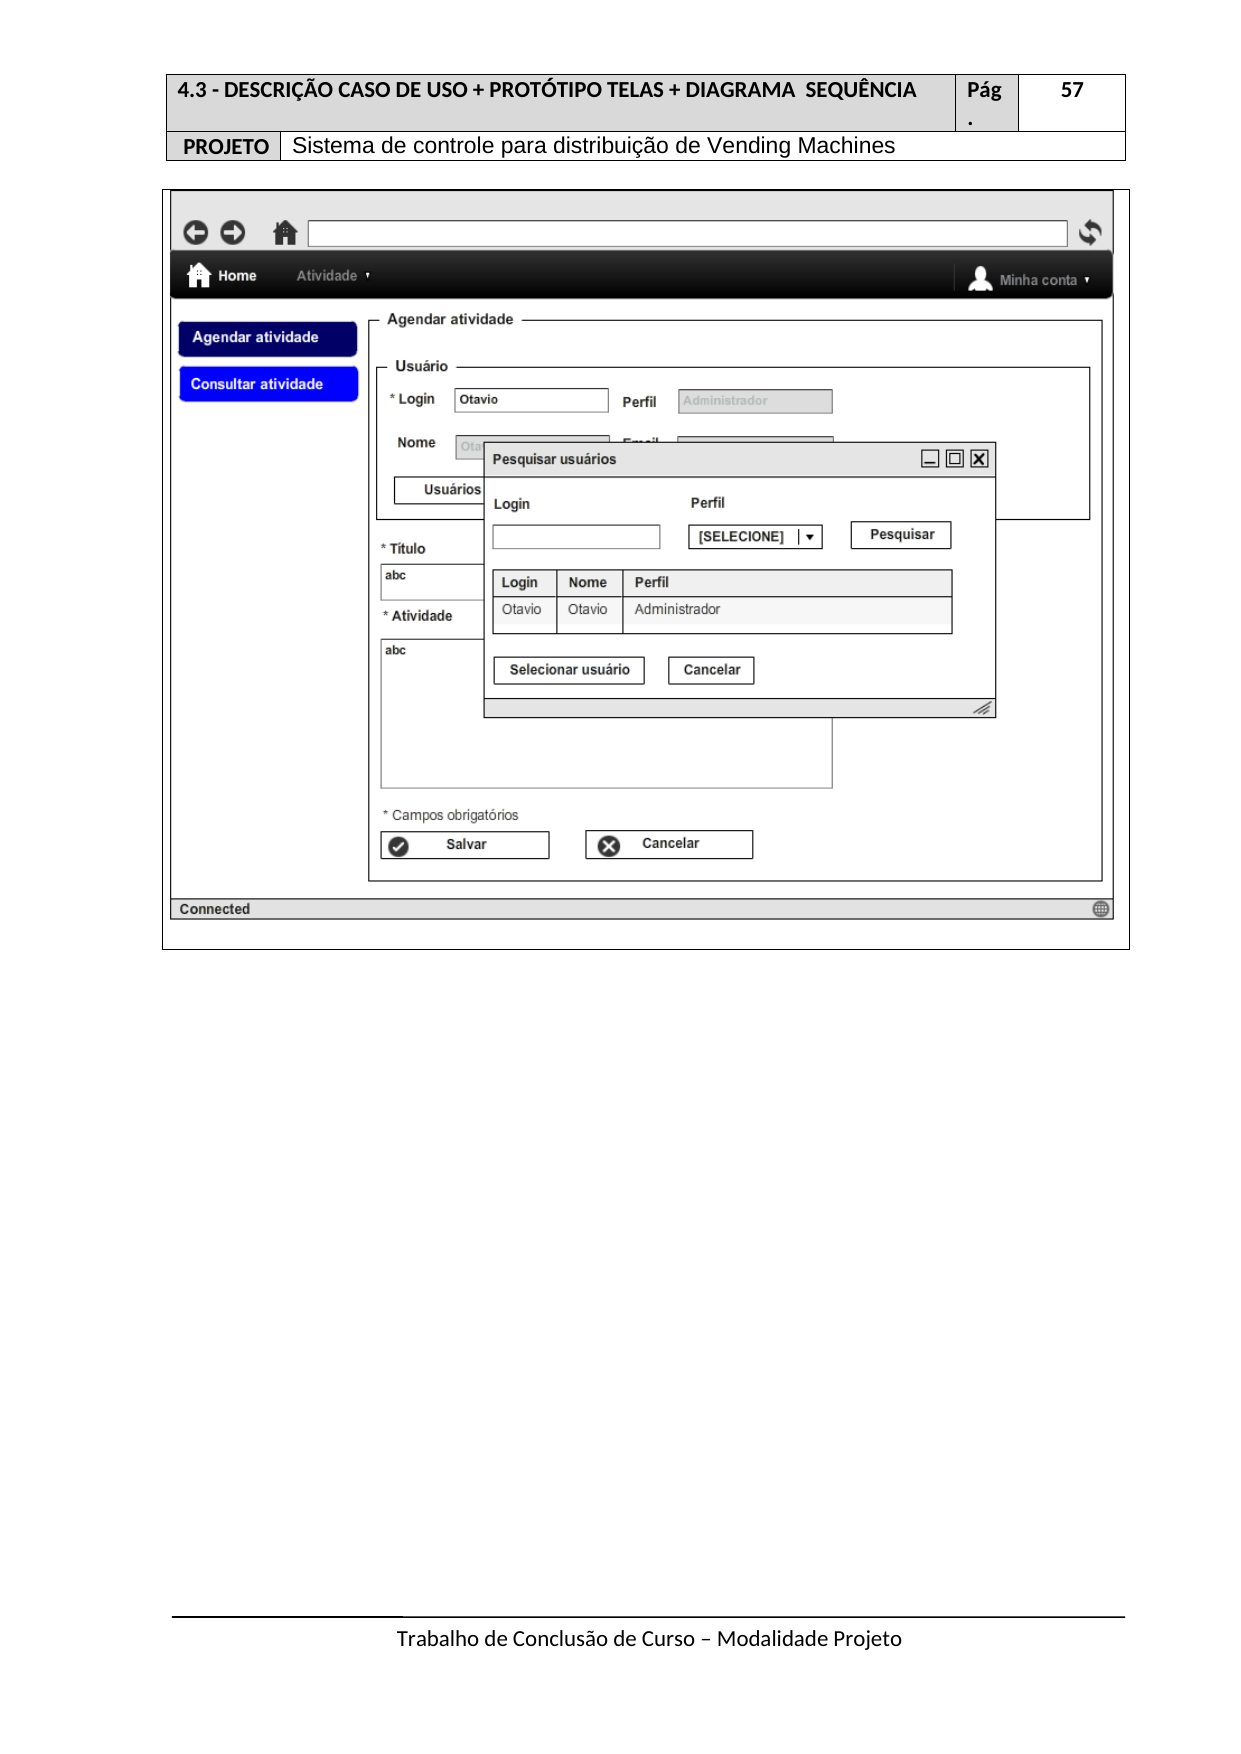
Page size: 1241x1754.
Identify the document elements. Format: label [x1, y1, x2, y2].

picture [169, 190, 1115, 923]
table_cell [163, 190, 1129, 949]
